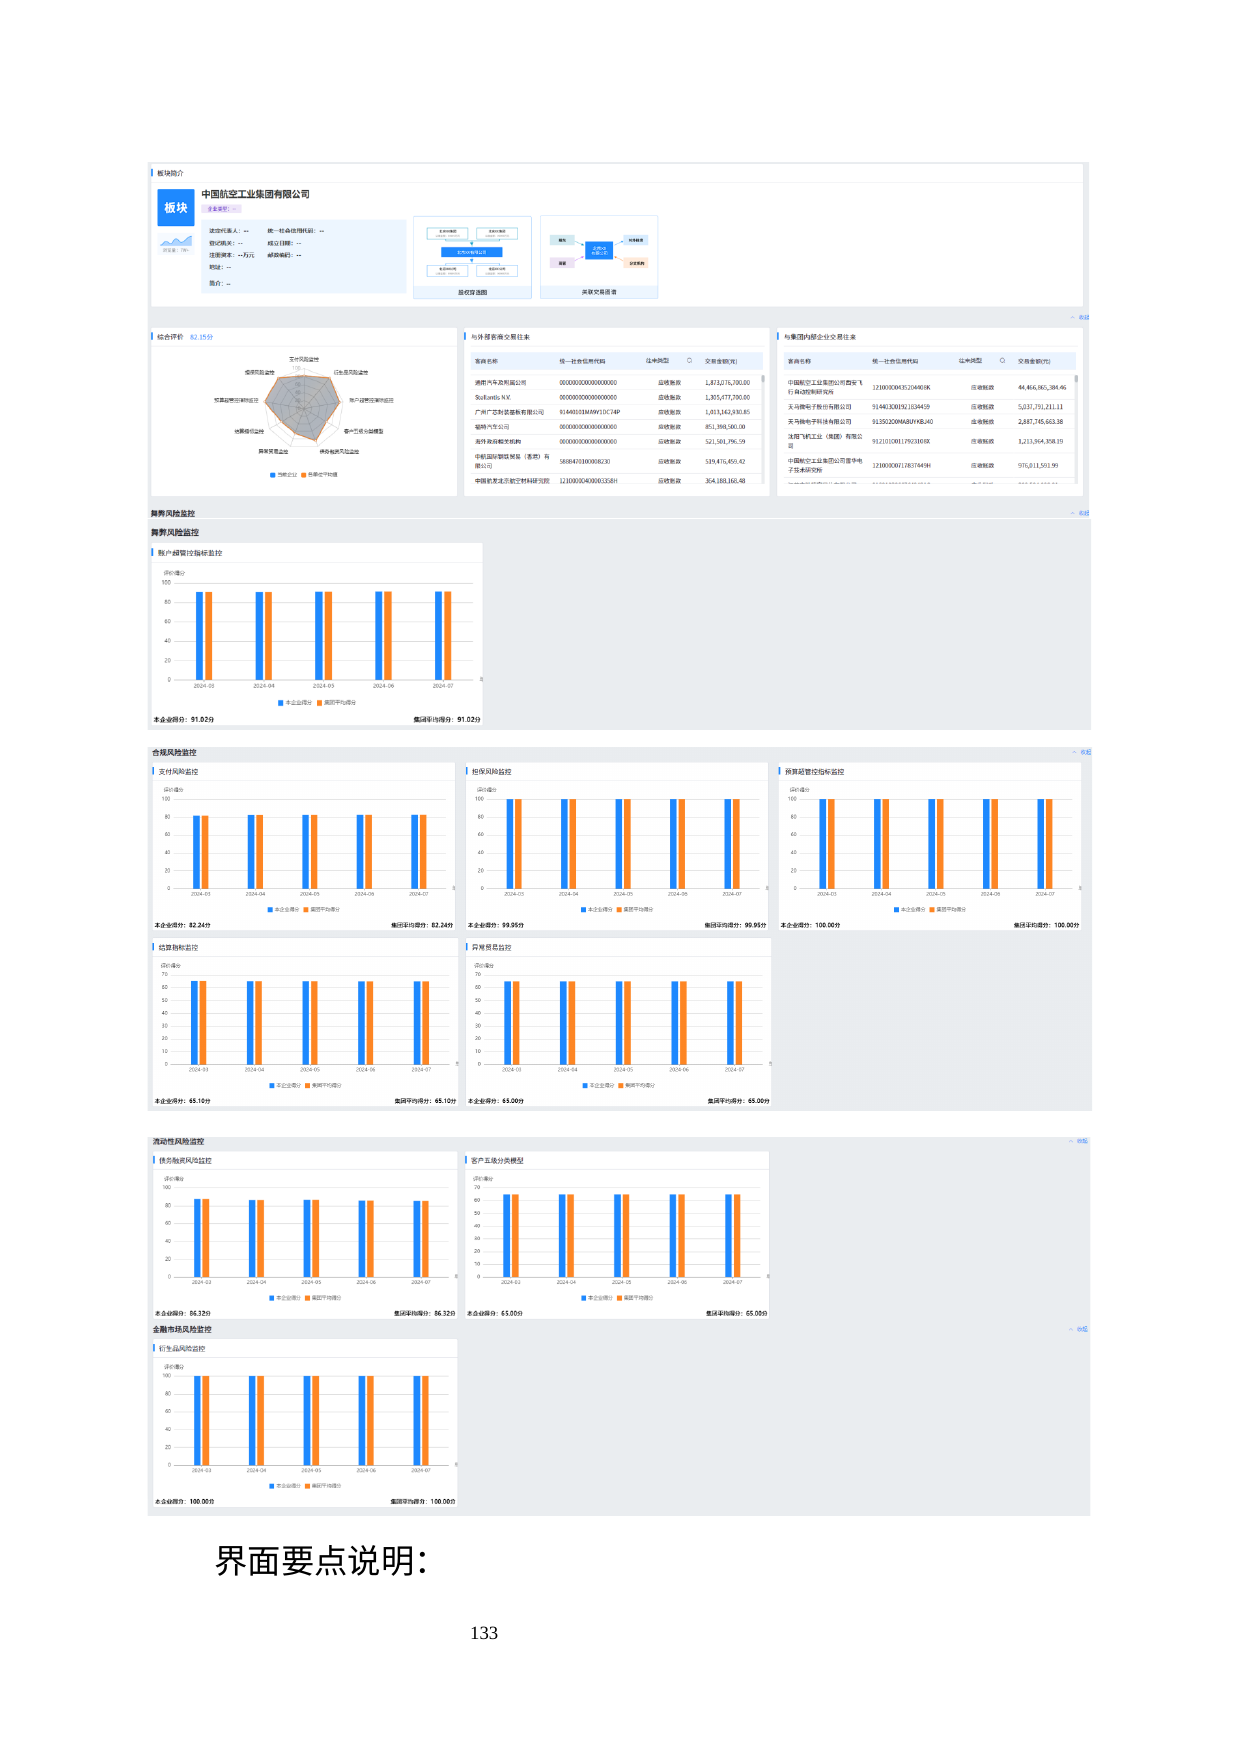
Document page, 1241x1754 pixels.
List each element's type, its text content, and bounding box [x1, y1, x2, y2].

picture [147, 519, 1092, 730]
text 界面要点说明： [148, 1527, 1092, 1592]
picture [147, 747, 1093, 1111]
picture [147, 162, 1090, 518]
picture [147, 1137, 1091, 1516]
